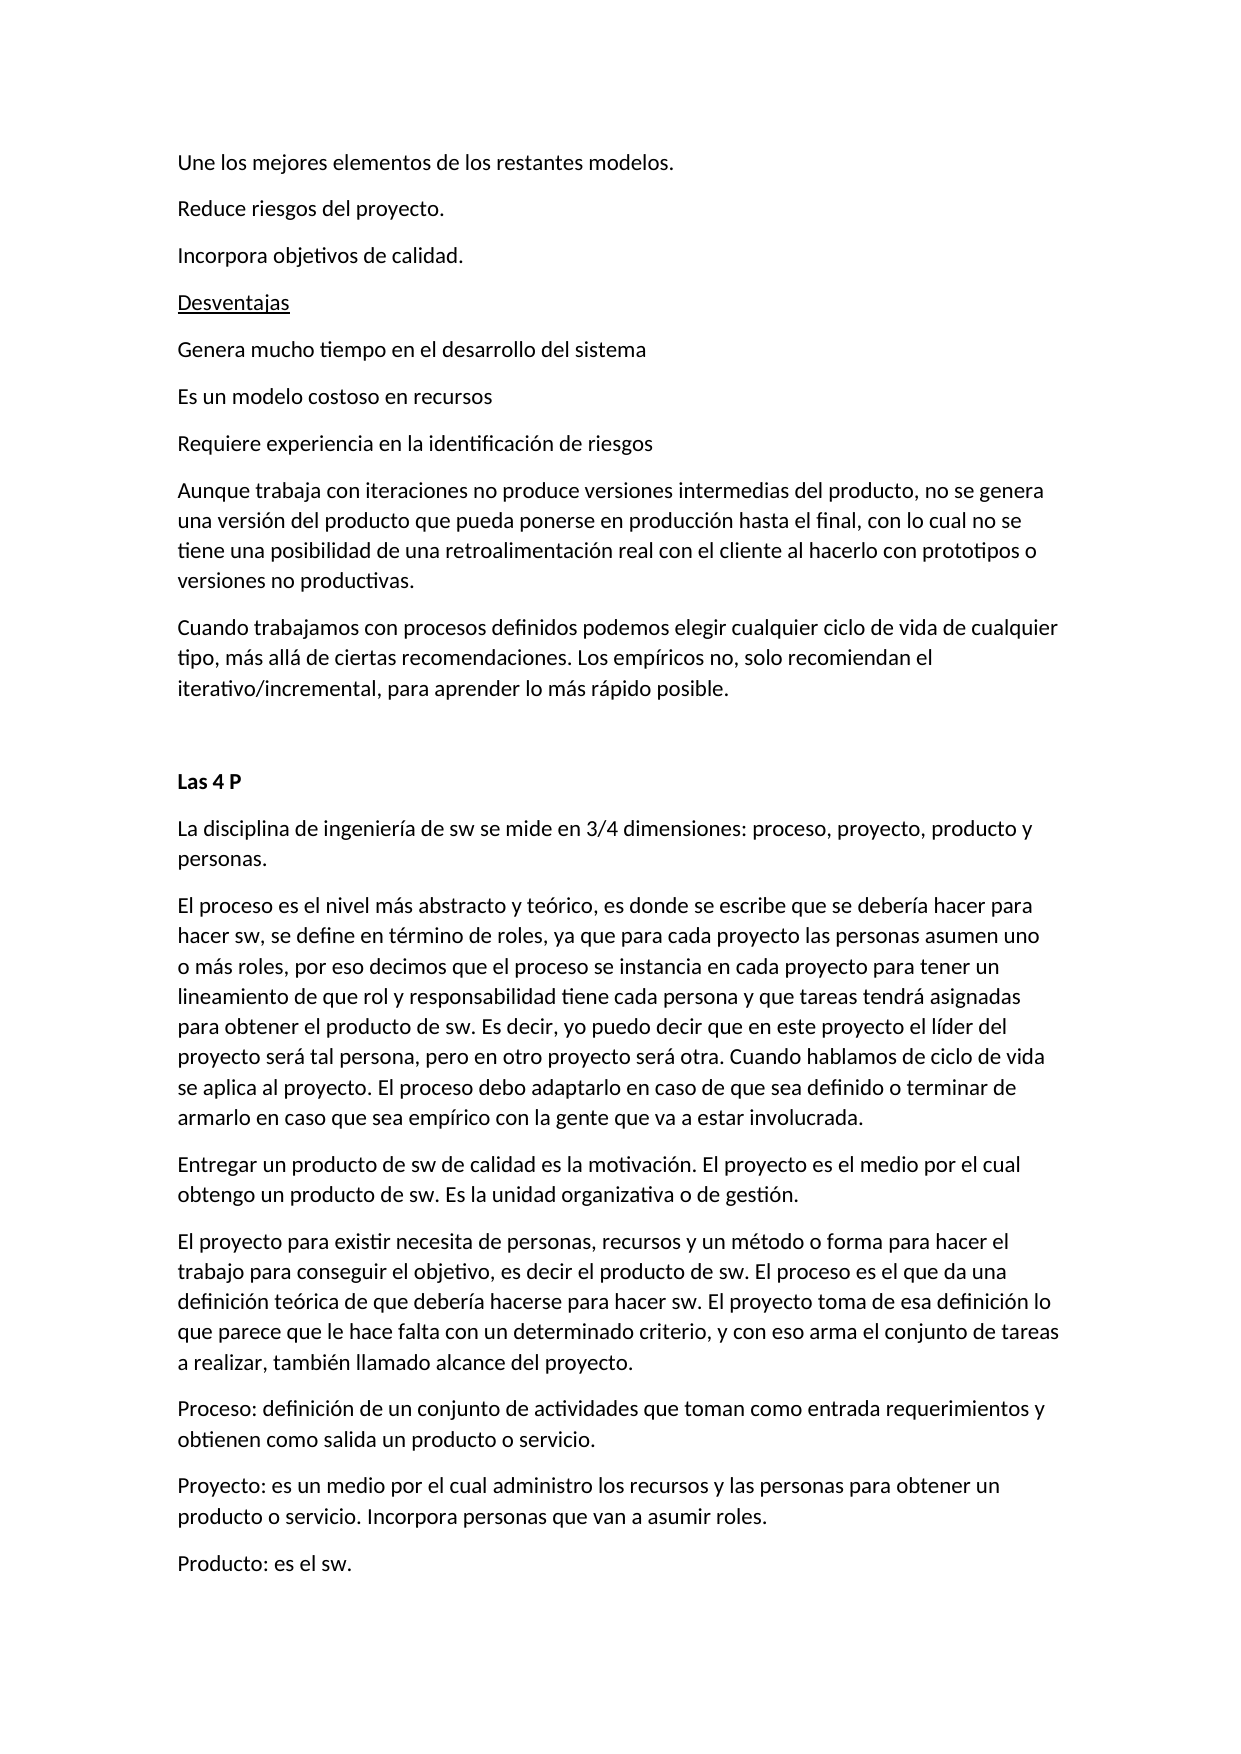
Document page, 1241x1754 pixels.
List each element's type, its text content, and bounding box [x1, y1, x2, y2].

text Reduce riesgos del proyecto. [177, 194, 1063, 222]
text Cuando trabajamos con procesos definidos podemos elegir cualquier ciclo de vida de cualquier tipo, más allá de ciertas recomendaciones. Los empíricos no, solo recomiendan el iterativo/incremental, para aprender lo más rápido posible. [177, 613, 1063, 702]
text Entregar un producto de sw de calidad es la motivación. El proyecto es el medio por el cual obtengo un producto de sw. Es la unidad organizativa o de gestión. [177, 1150, 1063, 1208]
text El proyecto para existir necesita de personas, recursos y un método o forma para hacer el trabajo para conseguir el objetivo, es decir el producto de sw. El proceso es el que da una definición teórica de que debería hacerse para hacer sw. El proyecto toma de esa definición lo que parece que le hace falta con un determinado criterio, y con eso arma el conjunto de tareas a realizar, también llamado alcance del proyecto. [177, 1227, 1063, 1376]
text Requiere experiencia en la identificación de riesgos [177, 429, 1063, 457]
text Las 4 P [177, 767, 1063, 795]
text Genera mucho tiempo en el desarrollo del sistema [177, 335, 1063, 363]
text El proceso es el nivel más abstracto y teórico, es donde se escribe que se debería hacer para hacer sw, se define en término de roles, ya que para cada proyecto las personas asumen uno o más roles, por eso decimos que el proceso se instancia en cada proyecto para tener un lineamiento de que rol y responsabilidad tiene cada persona y que tareas tendrá asignadas para obtener el producto de sw. Es decir, yo puedo decir que en este proyecto el líder del proyecto será tal persona, pero en otro proyecto será otra. Cuando hablamos de ciclo de vida se aplica al proyecto. El proceso debo adaptarlo en caso de que sea definido o terminar de armarlo en caso que sea empírico con la gente que va a estar involucrada. [177, 891, 1063, 1131]
text Une los mejores elementos de los restantes modelos. [177, 148, 1063, 176]
text Proceso: definición de un conjunto de actividades que toman como entrada requerimientos y obtienen como salida un producto o servicio. [177, 1394, 1063, 1453]
text Proyecto: es un medio por el cual administro los recursos y las personas para obtener un producto o servicio. Incorpora personas que van a asumir roles. [177, 1472, 1063, 1530]
text Producto: es el sw. [177, 1549, 1063, 1577]
text Desventajas [177, 288, 1063, 316]
text Es un modelo costoso en recursos [177, 382, 1063, 410]
text Aunque trabaja con iteraciones no produce versiones intermedias del producto, no se genera una versión del producto que pueda ponerse en producción hasta el final, con lo cual no se tiene una posibilidad de una retroalimentación real con el cliente al hacerlo con prototipos o versiones no productivas. [177, 476, 1063, 594]
text La disciplina de ingeniería de sw se mide en 3/4 dimensiones: proceso, proyecto, producto y personas. [177, 814, 1063, 872]
text Incorpora objetivos de calidad. [177, 241, 1063, 269]
